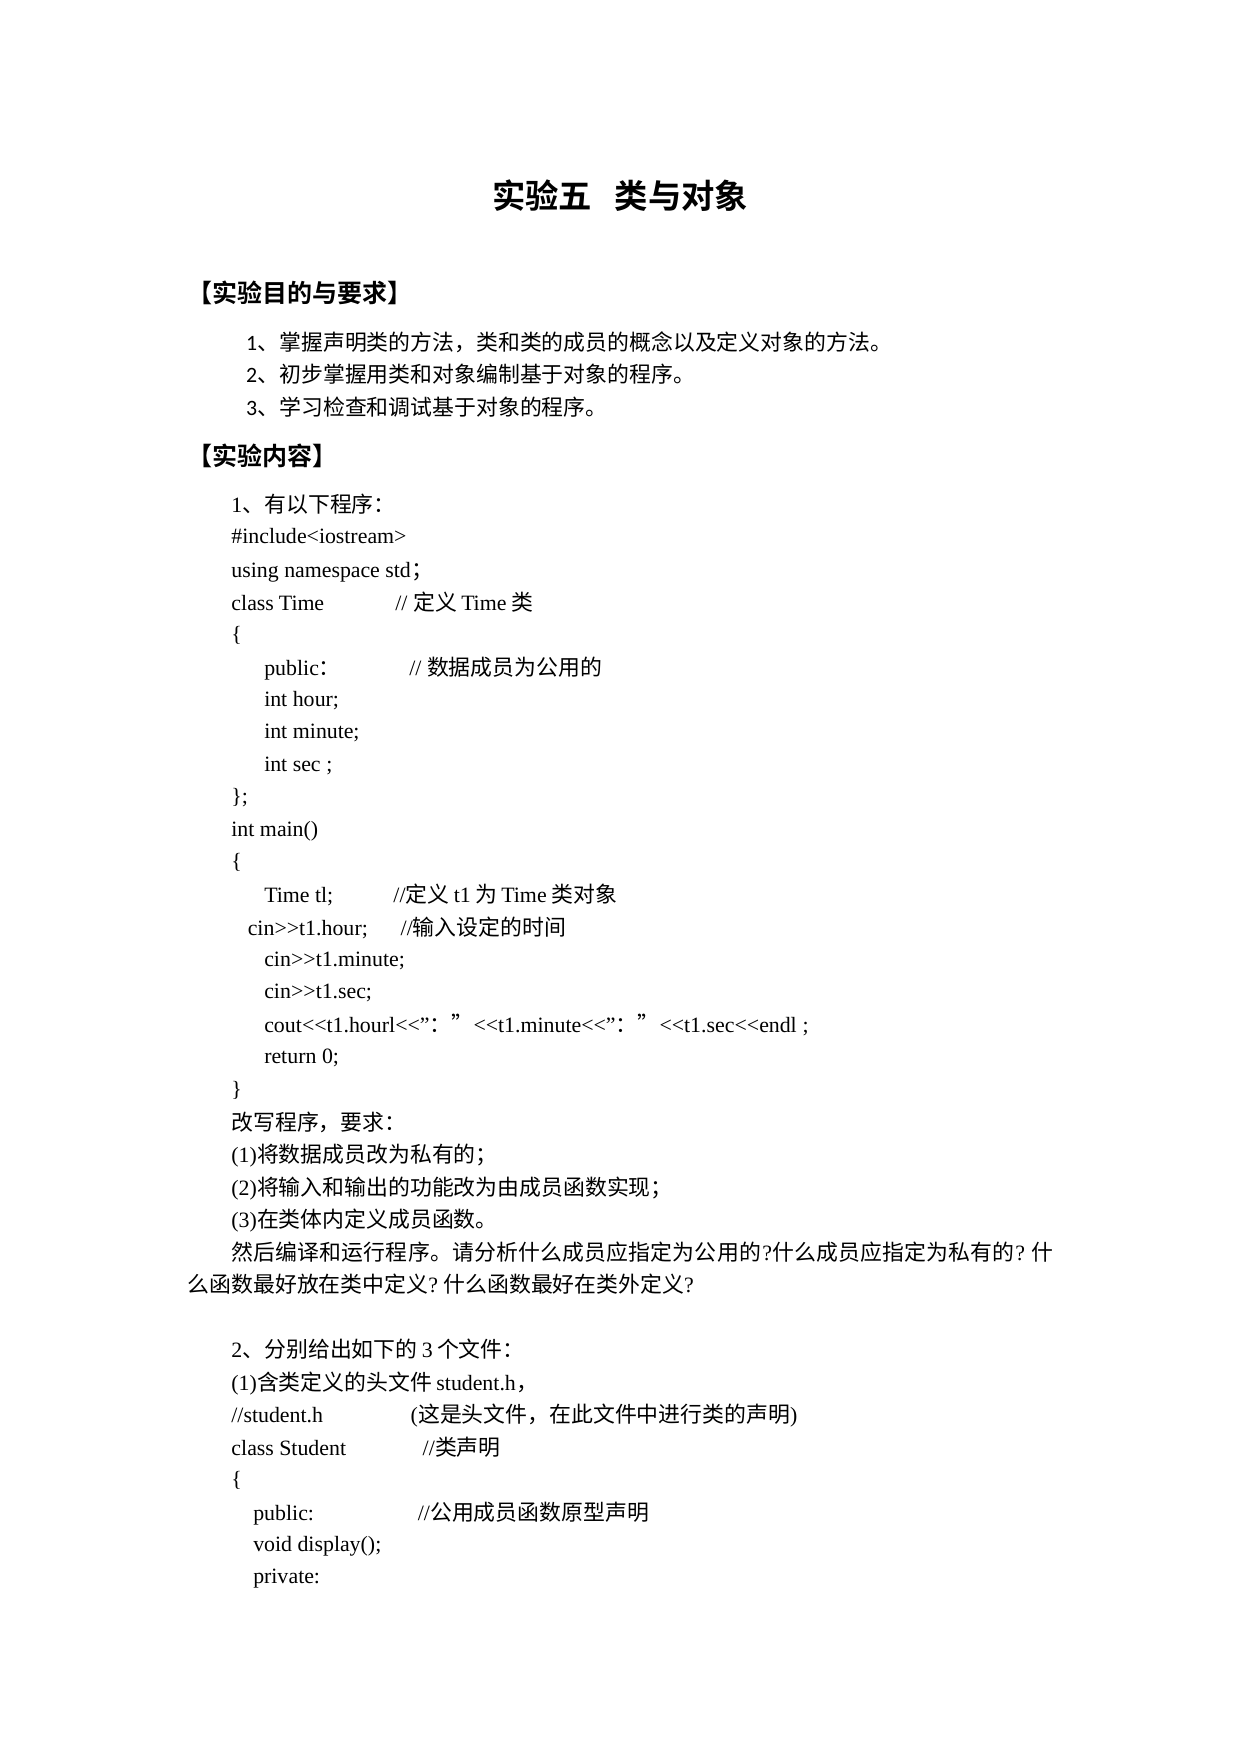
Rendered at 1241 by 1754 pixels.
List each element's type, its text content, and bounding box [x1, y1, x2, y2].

text public： // 数据成员为公用的 [187, 649, 1053, 682]
text { [187, 1462, 1053, 1494]
text (1)含类定义的头文件student.h， [187, 1364, 1053, 1397]
text cin>>t1.sec; [187, 974, 1053, 1007]
text private: [187, 1559, 1053, 1592]
text 【实验内容】 [187, 422, 1053, 487]
text 3、学习检查和调试基于对象的程序。 [187, 389, 1053, 422]
text 实验五 类与对象 [187, 162, 1053, 227]
text (3)在类体内定义成员函数。 [187, 1202, 1053, 1234]
text 2、初步掌握用类和对象编制基于对象的程序。 [187, 357, 1053, 389]
text //student.h (这是头文件，在此文件中进行类的声明) [187, 1397, 1053, 1429]
text int sec ; [187, 747, 1053, 779]
text return 0; [187, 1039, 1053, 1072]
text 1、掌握声明类的方法，类和类的成员的概念以及定义对象的方法。 [187, 324, 1053, 357]
text 1、有以下程序： [187, 487, 1053, 519]
text }; [187, 779, 1053, 812]
text using namespace std； [187, 552, 1053, 584]
text public: //公用成员函数原型声明 [187, 1494, 1053, 1527]
text 【实验目的与要求】 [187, 259, 1053, 324]
text 2、分别给出如下的3个文件： [187, 1332, 1053, 1364]
text 改写程序，要求： [187, 1104, 1053, 1137]
text int minute; [187, 714, 1053, 747]
text class Time // 定义Time类 [187, 584, 1053, 617]
text int hour; [187, 682, 1053, 714]
text (1)将数据成员改为私有的； [187, 1137, 1053, 1169]
text int main() [187, 812, 1053, 844]
text void display(); [187, 1527, 1053, 1559]
text } [187, 1072, 1053, 1104]
text cin>>t1.hour; //输入设定的时间 [187, 909, 1053, 942]
text Time tl; //定义t1为Time类对象 [187, 877, 1053, 909]
text #include<iostream> [187, 519, 1053, 552]
text class Student //类声明 [187, 1429, 1053, 1462]
text 然后编译和运行程序。请分析什么成员应指定为公用的?什么成员应指定为私有的? 什么函数最好放在类中定义? 什么函数最好在类外定义? [187, 1234, 1053, 1299]
text (2)将输入和输出的功能改为由成员函数实现； [187, 1169, 1053, 1202]
text { [187, 617, 1053, 649]
text { [187, 844, 1053, 877]
text cin>>t1.minute; [187, 942, 1053, 974]
text cout<<t1.hourl<<”：”<<t1.minute<<”：”<<t1.sec<<endl ; [187, 1007, 1053, 1039]
